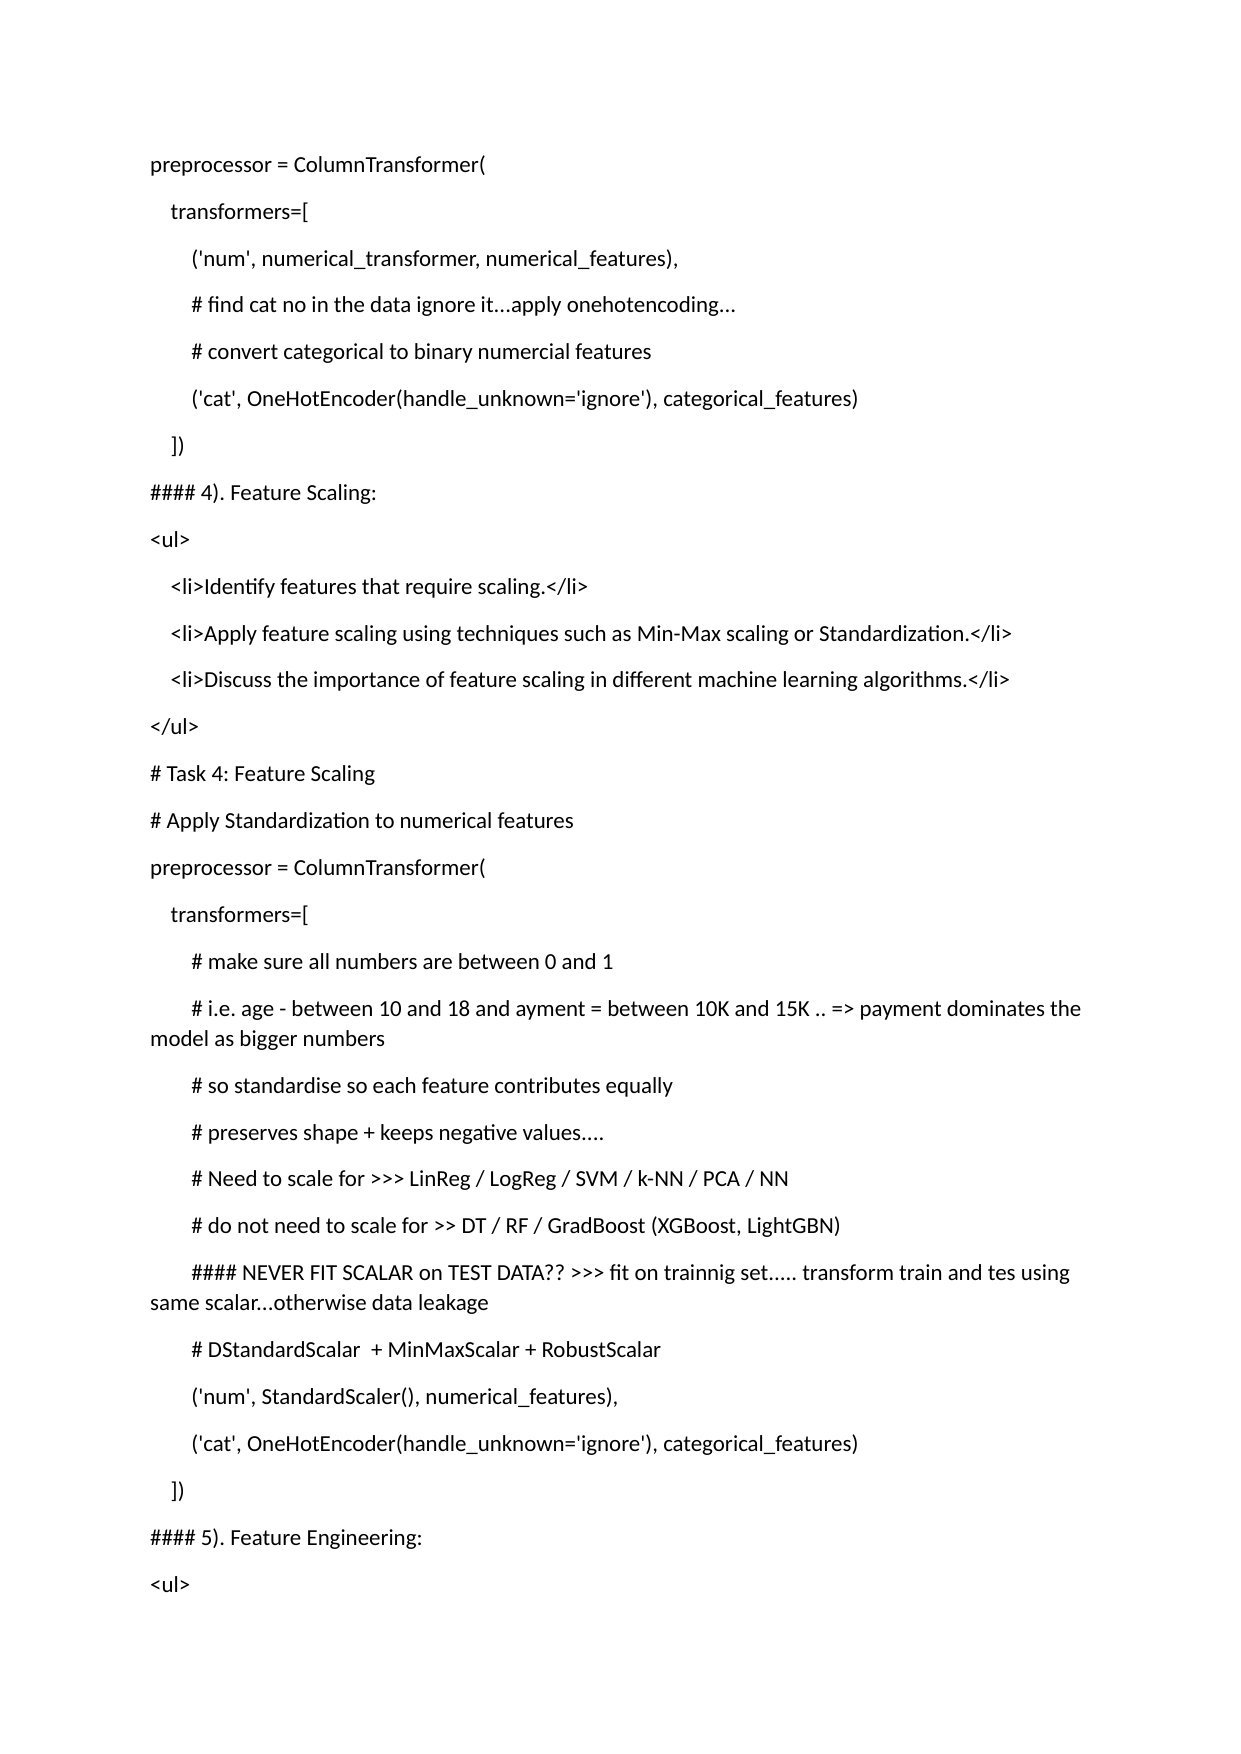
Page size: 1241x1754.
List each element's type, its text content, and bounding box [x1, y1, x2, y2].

text #### 5). Feature Engineering: [150, 1523, 1090, 1551]
text # Need to scale for >>> LinReg / LogReg / SVM / k-NN / PCA / NN [150, 1164, 1090, 1193]
text <ul> [150, 525, 1090, 553]
text ]) [150, 1476, 1090, 1504]
text # i.e. age - between 10 and 18 and ayment = between 10K and 15K .. => payment dominates the model as bigger numbers [150, 994, 1090, 1052]
text </ul> [150, 712, 1090, 741]
text # do not need to scale for >> DT / RF / GradBoost (XGBoost, LightGBN) [150, 1211, 1090, 1239]
text ]) [150, 431, 1090, 459]
text # convert categorical to binary numercial features [150, 337, 1090, 366]
text #### 4). Feature Scaling: [150, 478, 1090, 506]
text # DStandardScalar + MinMaxScalar + RobustScalar [150, 1335, 1090, 1363]
text <li>Apply feature scaling using techniques such as Min-Max scaling or Standardization.</li> [150, 619, 1090, 647]
text ('num', StandardScaler(), numerical_features), [150, 1382, 1090, 1410]
text <li>Discuss the importance of feature scaling in different machine learning algorithms.</li> [150, 666, 1090, 694]
text # find cat no in the data ignore it...apply onehotencoding... [150, 291, 1090, 319]
text transformers=[ [150, 197, 1090, 225]
text ('cat', OneHotEncoder(handle_unknown='ignore'), categorical_features) [150, 1429, 1090, 1457]
text preprocessor = ColumnTransformer( [150, 150, 1090, 178]
text <li>Identify features that require scaling.</li> [150, 572, 1090, 600]
text preprocessor = ColumnTransformer( [150, 853, 1090, 881]
text # Task 4: Feature Scaling [150, 759, 1090, 787]
text # make sure all numbers are between 0 and 1 [150, 947, 1090, 975]
text <ul> [150, 1570, 1090, 1598]
text # preserves shape + keeps negative values.... [150, 1118, 1090, 1146]
text #### NEVER FIT SCALAR on TEST DATA?? >>> fit on trainnig set..... transform train and tes using same scalar...otherwise data leakage [150, 1258, 1090, 1317]
text ('num', numerical_transformer, numerical_features), [150, 244, 1090, 272]
text ('cat', OneHotEncoder(handle_unknown='ignore'), categorical_features) [150, 384, 1090, 412]
text # Apply Standardization to numerical features [150, 806, 1090, 834]
text transformers=[ [150, 900, 1090, 928]
text # so standardise so each feature contributes equally [150, 1071, 1090, 1099]
